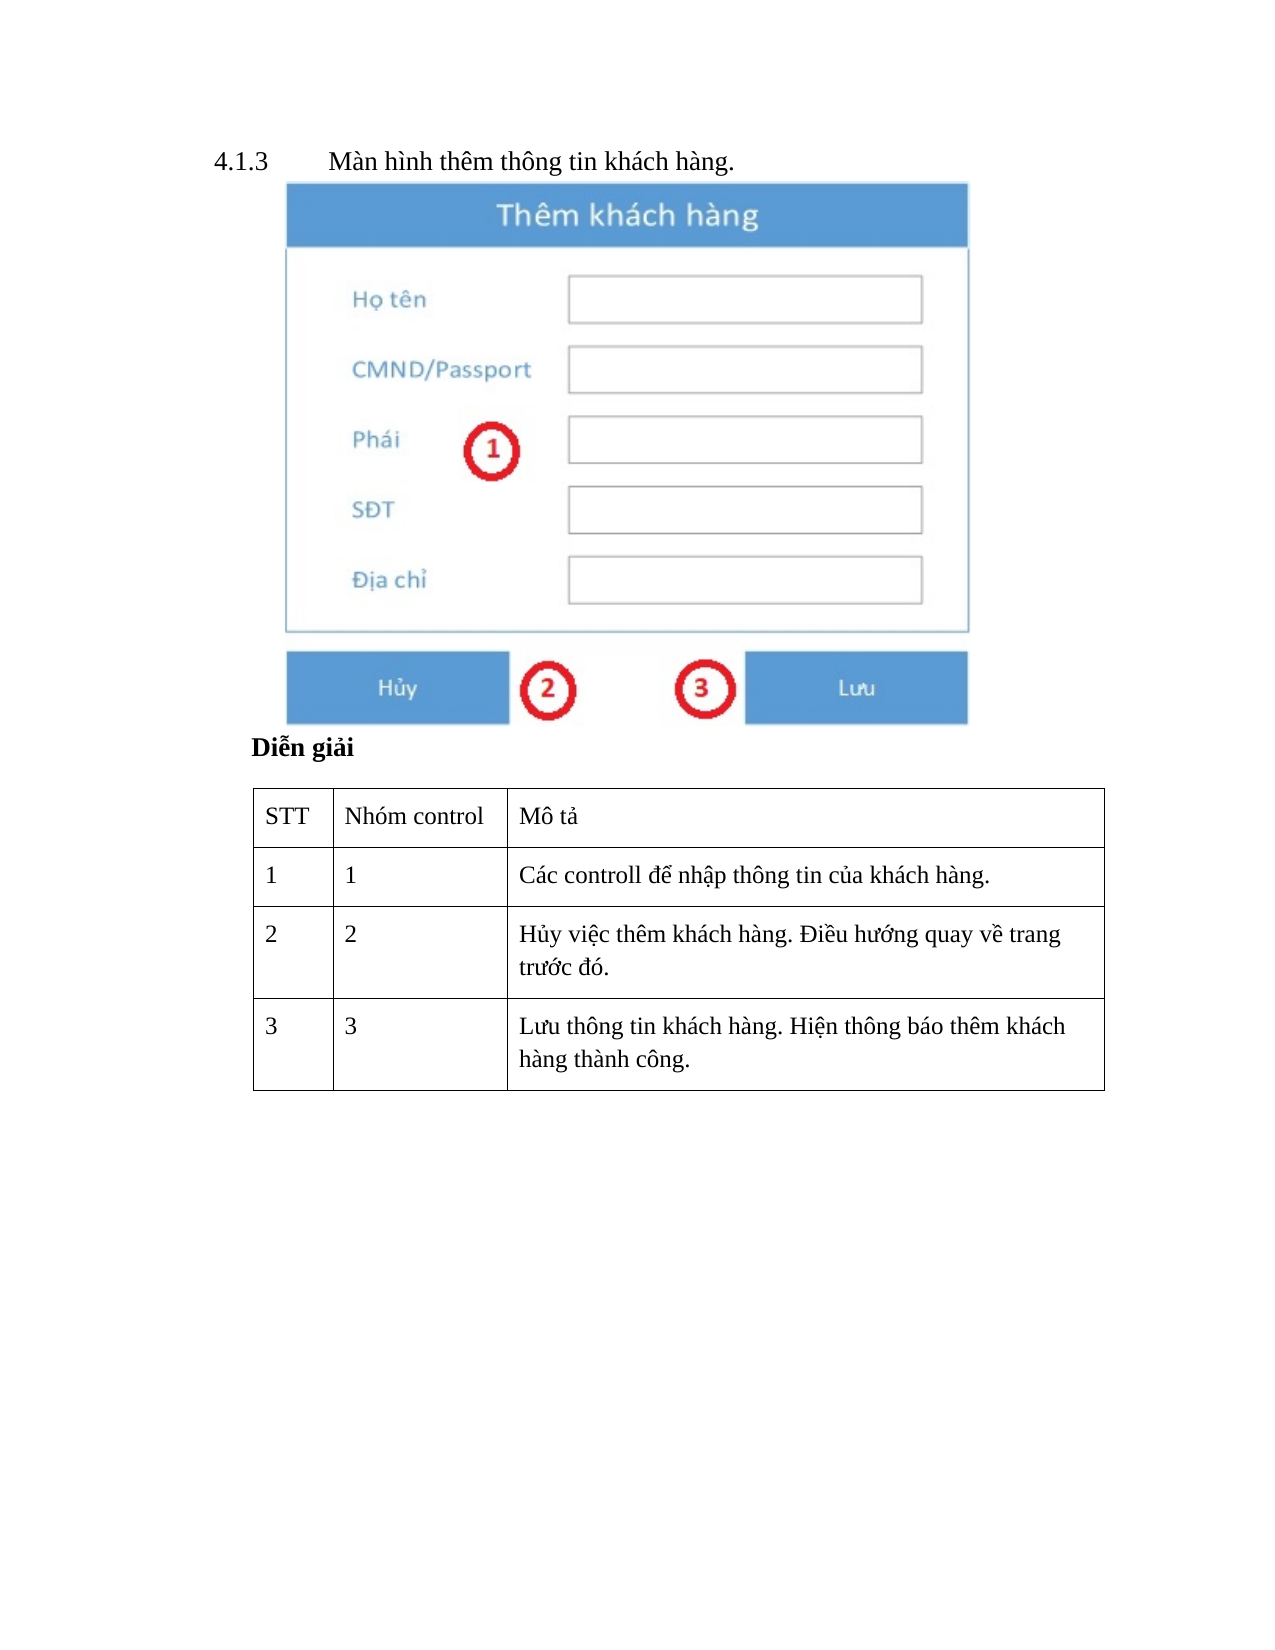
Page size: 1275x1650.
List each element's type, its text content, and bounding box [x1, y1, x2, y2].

table_cell 3 [334, 999, 507, 1090]
list Diễn giải [251, 731, 1137, 762]
picture [284, 181, 971, 727]
table_cell Lưu thông tin khách hàng. Hiện thông báo thêm khách hàng thành công. [508, 999, 1104, 1090]
table_cell 3 [254, 999, 333, 1090]
table_cell 2 [334, 907, 507, 998]
table_header Nhóm control [334, 789, 507, 847]
list Màn hình thêm thông tin khách hàng. [268, 145, 1137, 177]
table_cell 1 [334, 848, 507, 906]
table_header STT [254, 789, 333, 847]
table_cell Các controll để nhập thông tin của khách hàng. [508, 848, 1104, 906]
table_cell Hủy việc thêm khách hàng. Điều hướng quay về trang trước đó. [508, 907, 1104, 998]
table_cell 2 [254, 907, 333, 998]
table_header Mô tả [508, 789, 1104, 847]
table_cell 1 [254, 848, 333, 906]
